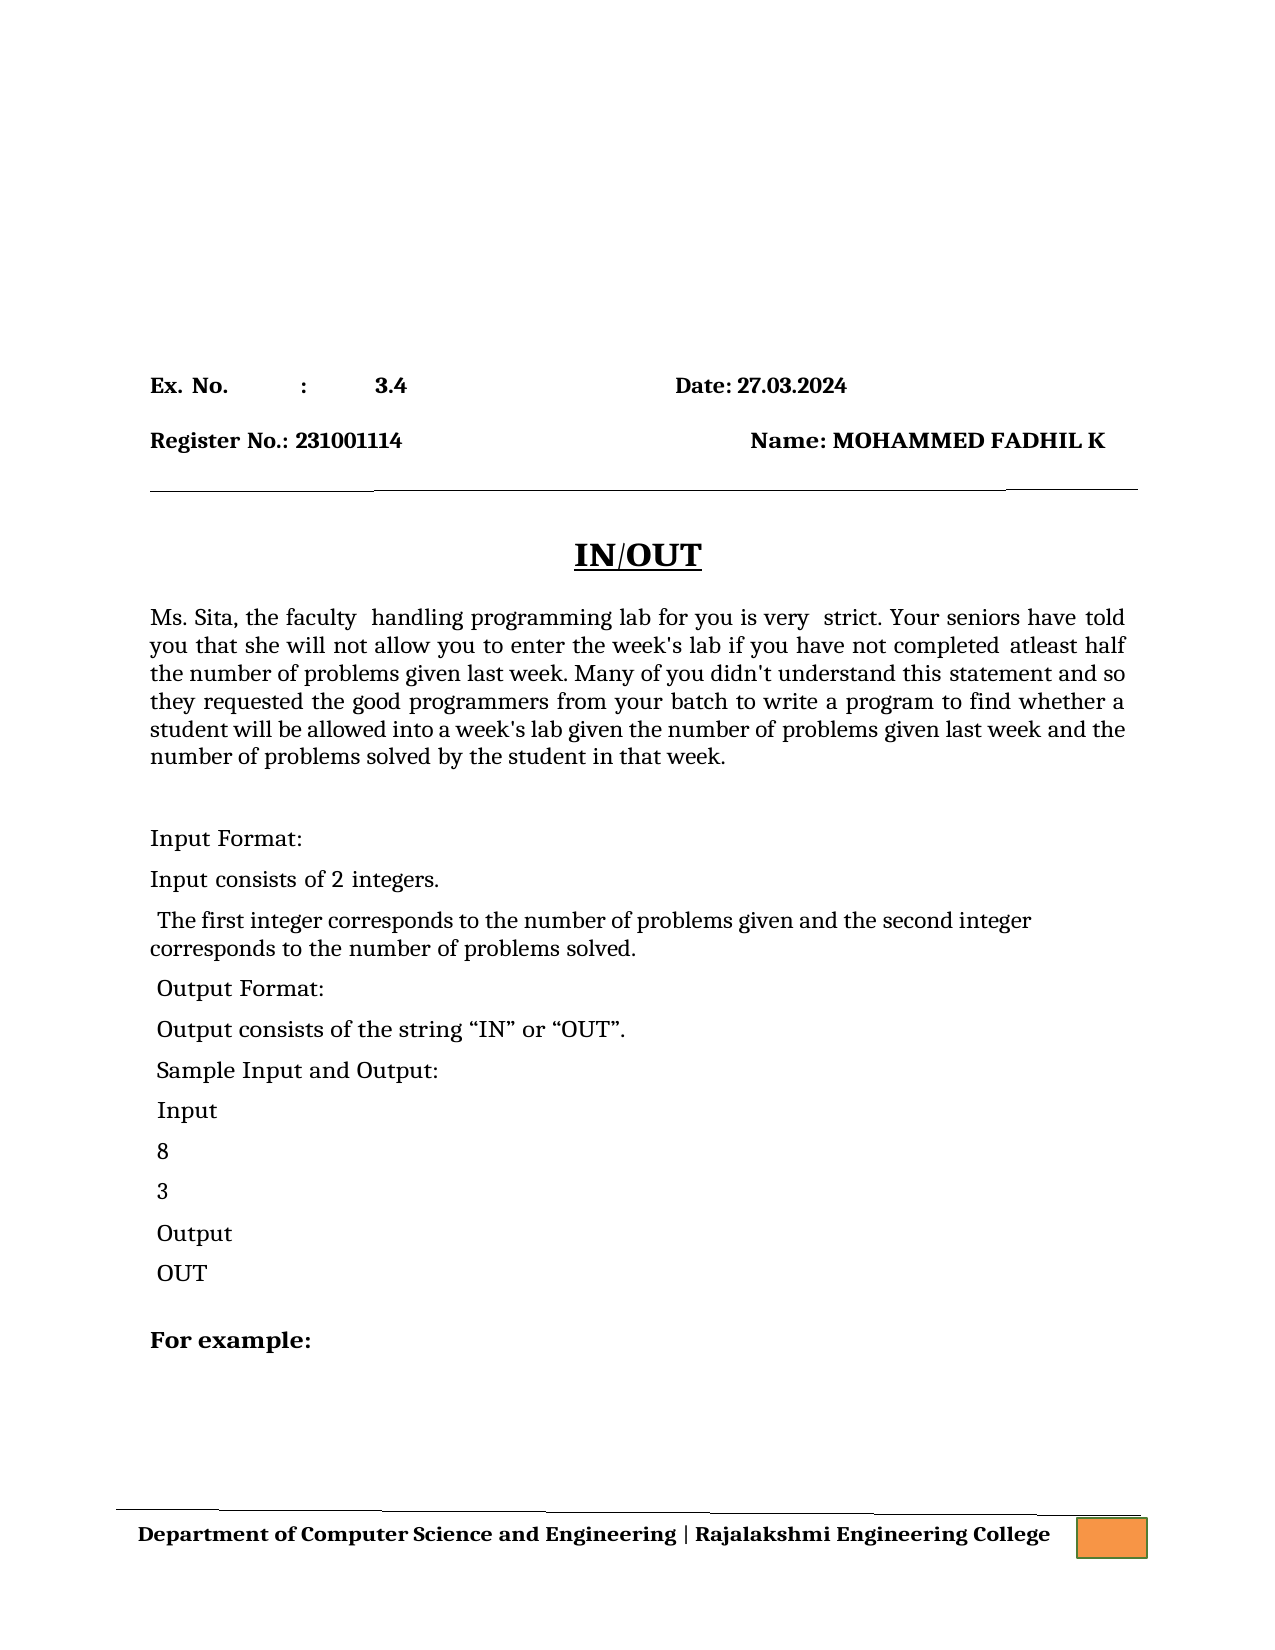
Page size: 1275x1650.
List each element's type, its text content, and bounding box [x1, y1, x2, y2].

text Ms. Sita, the faculty handling programming lab for you is very strict. Your seniors have told you that she will not allow you to enter the week's lab if you have not completed atleast half the number of problems given last week. Many of you didn't understand this statement and so they requested the good programmers from your batch to write a program to find whether a student will be allowed into a week's lab given the number of problems given last week and the number of problems solved by the student in that week. [150, 604, 1125, 771]
text Output Format: [157, 975, 1219, 1003]
text Sample Input and Output: Input [157, 1056, 482, 1124]
text Output OUT [157, 1219, 238, 1287]
text 8 [157, 1137, 1219, 1165]
text 3 [157, 1178, 1219, 1206]
text Input consists of 2 integers. [150, 866, 1219, 893]
subtitle IN/OUT [172, 536, 1103, 575]
text Ex. No. : 3.4 Date: 27.03.2024 [150, 373, 1219, 399]
text The first integer corresponds to the number of problems given and the second integer corresponds to the number of problems solved. [150, 906, 1127, 962]
text Input Format: [150, 825, 1219, 853]
text Register No.: 231001114 Name: MOHAMMED FADHIL K [150, 428, 1219, 455]
subtitle For example: [150, 1327, 1219, 1355]
text Output consists of the string “IN” or “OUT”. [157, 1016, 1219, 1043]
